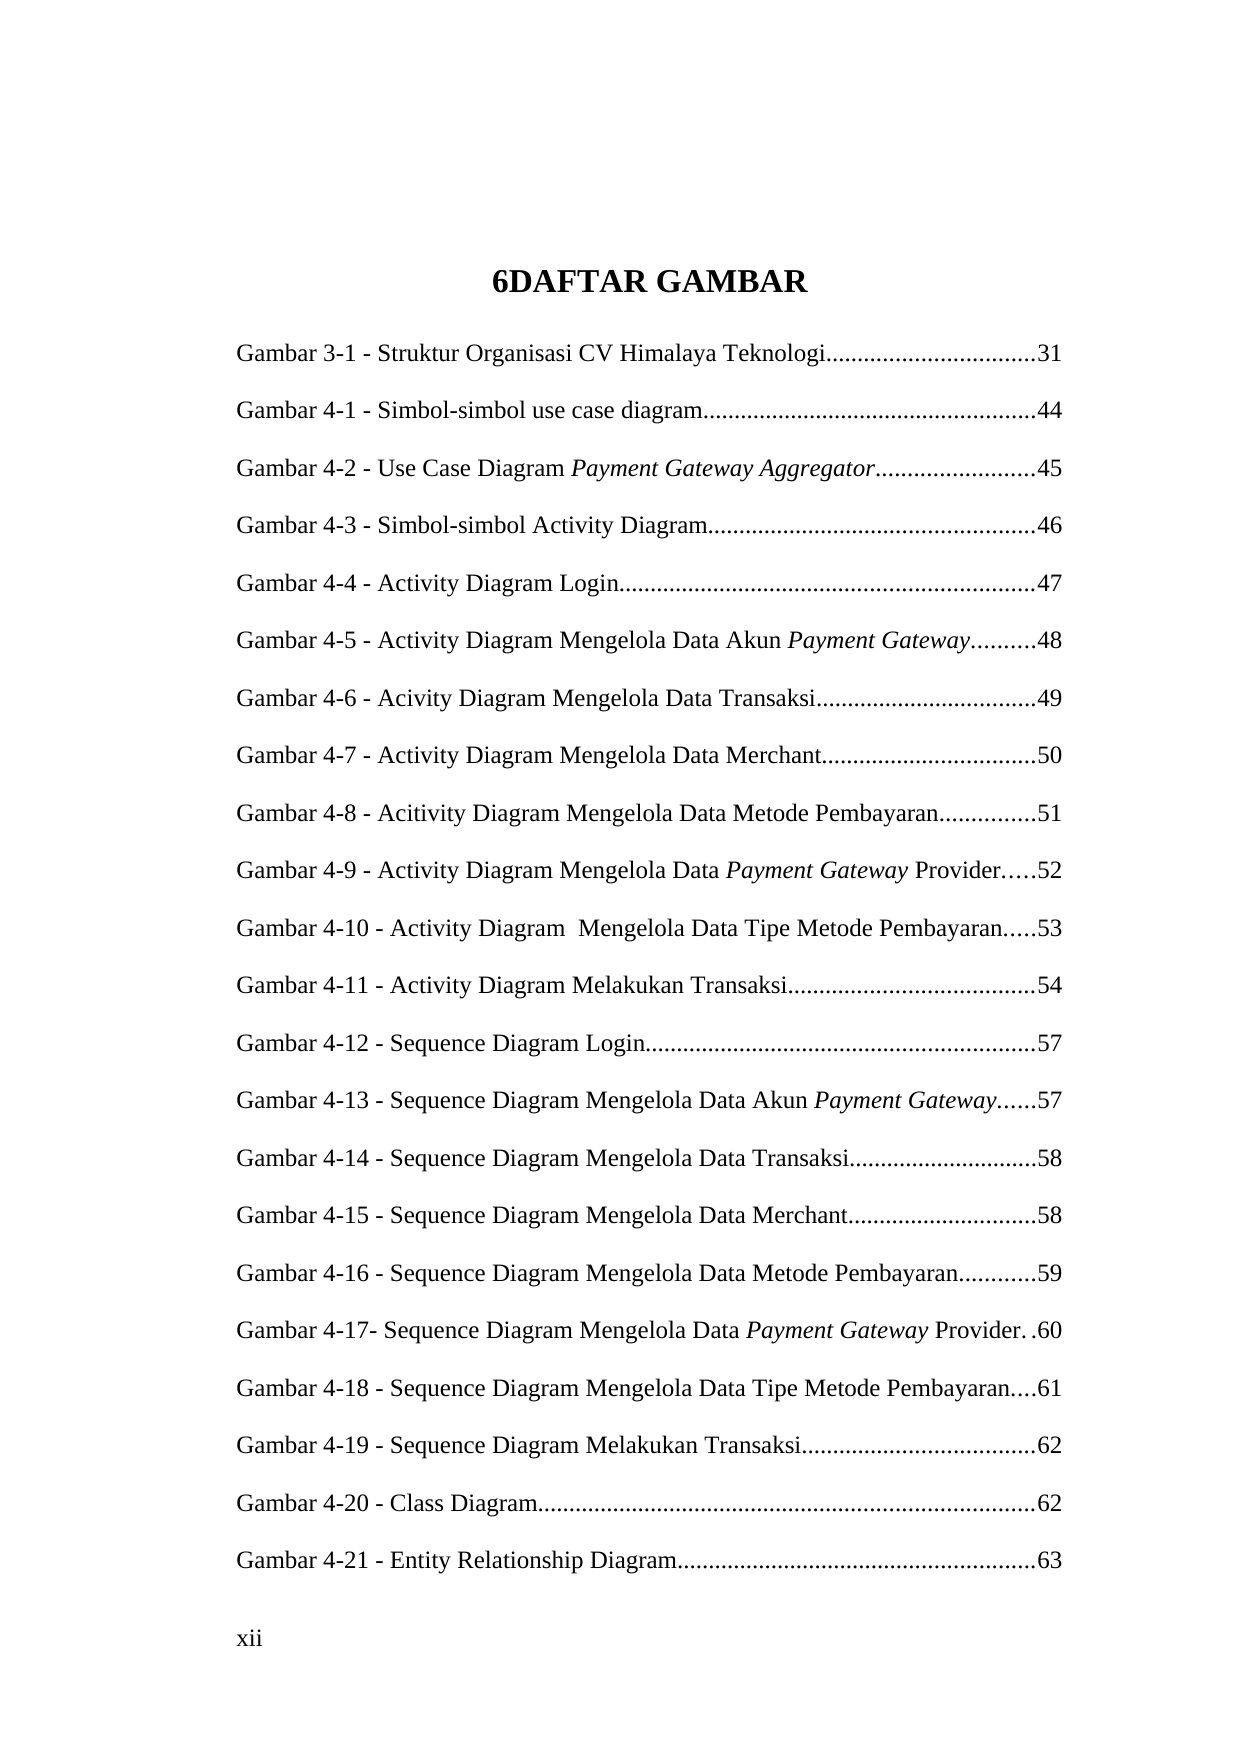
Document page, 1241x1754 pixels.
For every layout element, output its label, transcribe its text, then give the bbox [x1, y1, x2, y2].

text Gambar 3-1 - Struktur Organisasi CV Himalaya Teknologi 31 [236, 338, 1063, 367]
text Gambar 4-10 - Activity Diagram Mengelola Data Tipe Metode Pembayaran 53 [236, 913, 1063, 942]
text Gambar 4-14 - Sequence Diagram Mengelola Data Transaksi 58 [236, 1143, 1063, 1172]
text Gambar 4-6 - Acivity Diagram Mengelola Data Transaksi 49 [236, 683, 1063, 712]
text Gambar 4-3 - Simbol-simbol Activity Diagram 46 [236, 510, 1063, 539]
text Gambar 4-2 - Use Case Diagram Payment Gateway Aggregator 45 [236, 453, 1063, 482]
text Gambar 4-15 - Sequence Diagram Mengelola Data Merchant 58 [236, 1200, 1063, 1229]
text Gambar 4-17- Sequence Diagram Mengelola Data Payment Gateway Provider 60 [236, 1315, 1063, 1344]
text Gambar 4-18 - Sequence Diagram Mengelola Data Tipe Metode Pembayaran 61 [236, 1373, 1063, 1402]
text Gambar 4-19 - Sequence Diagram Melakukan Transaksi 62 [236, 1430, 1063, 1459]
text Gambar 4-5 - Activity Diagram Mengelola Data Akun Payment Gateway 48 [236, 625, 1063, 654]
text Gambar 4-1 - Simbol-simbol use case diagram 44 [236, 395, 1063, 424]
text Gambar 4-16 - Sequence Diagram Mengelola Data Metode Pembayaran 59 [236, 1258, 1063, 1287]
text Gambar 4-21 - Entity Relationship Diagram 63 [236, 1545, 1063, 1574]
text Gambar 4-20 - Class Diagram 62 [236, 1488, 1063, 1517]
text Gambar 4-4 - Activity Diagram Login 47 [236, 568, 1063, 597]
subtitle DAFTAR GAMBAR [236, 261, 1063, 299]
text Gambar 4-9 - Activity Diagram Mengelola Data Payment Gateway Provider 52 [236, 855, 1063, 884]
text Gambar 4-12 - Sequence Diagram Login 57 [236, 1028, 1063, 1057]
text Gambar 4-13 - Sequence Diagram Mengelola Data Akun Payment Gateway 57 [236, 1085, 1063, 1114]
text Gambar 4-7 - Activity Diagram Mengelola Data Merchant 50 [236, 740, 1063, 769]
text Gambar 4-11 - Activity Diagram Melakukan Transaksi 54 [236, 970, 1063, 999]
text Gambar 4-8 - Acitivity Diagram Mengelola Data Metode Pembayaran 51 [236, 798, 1063, 827]
